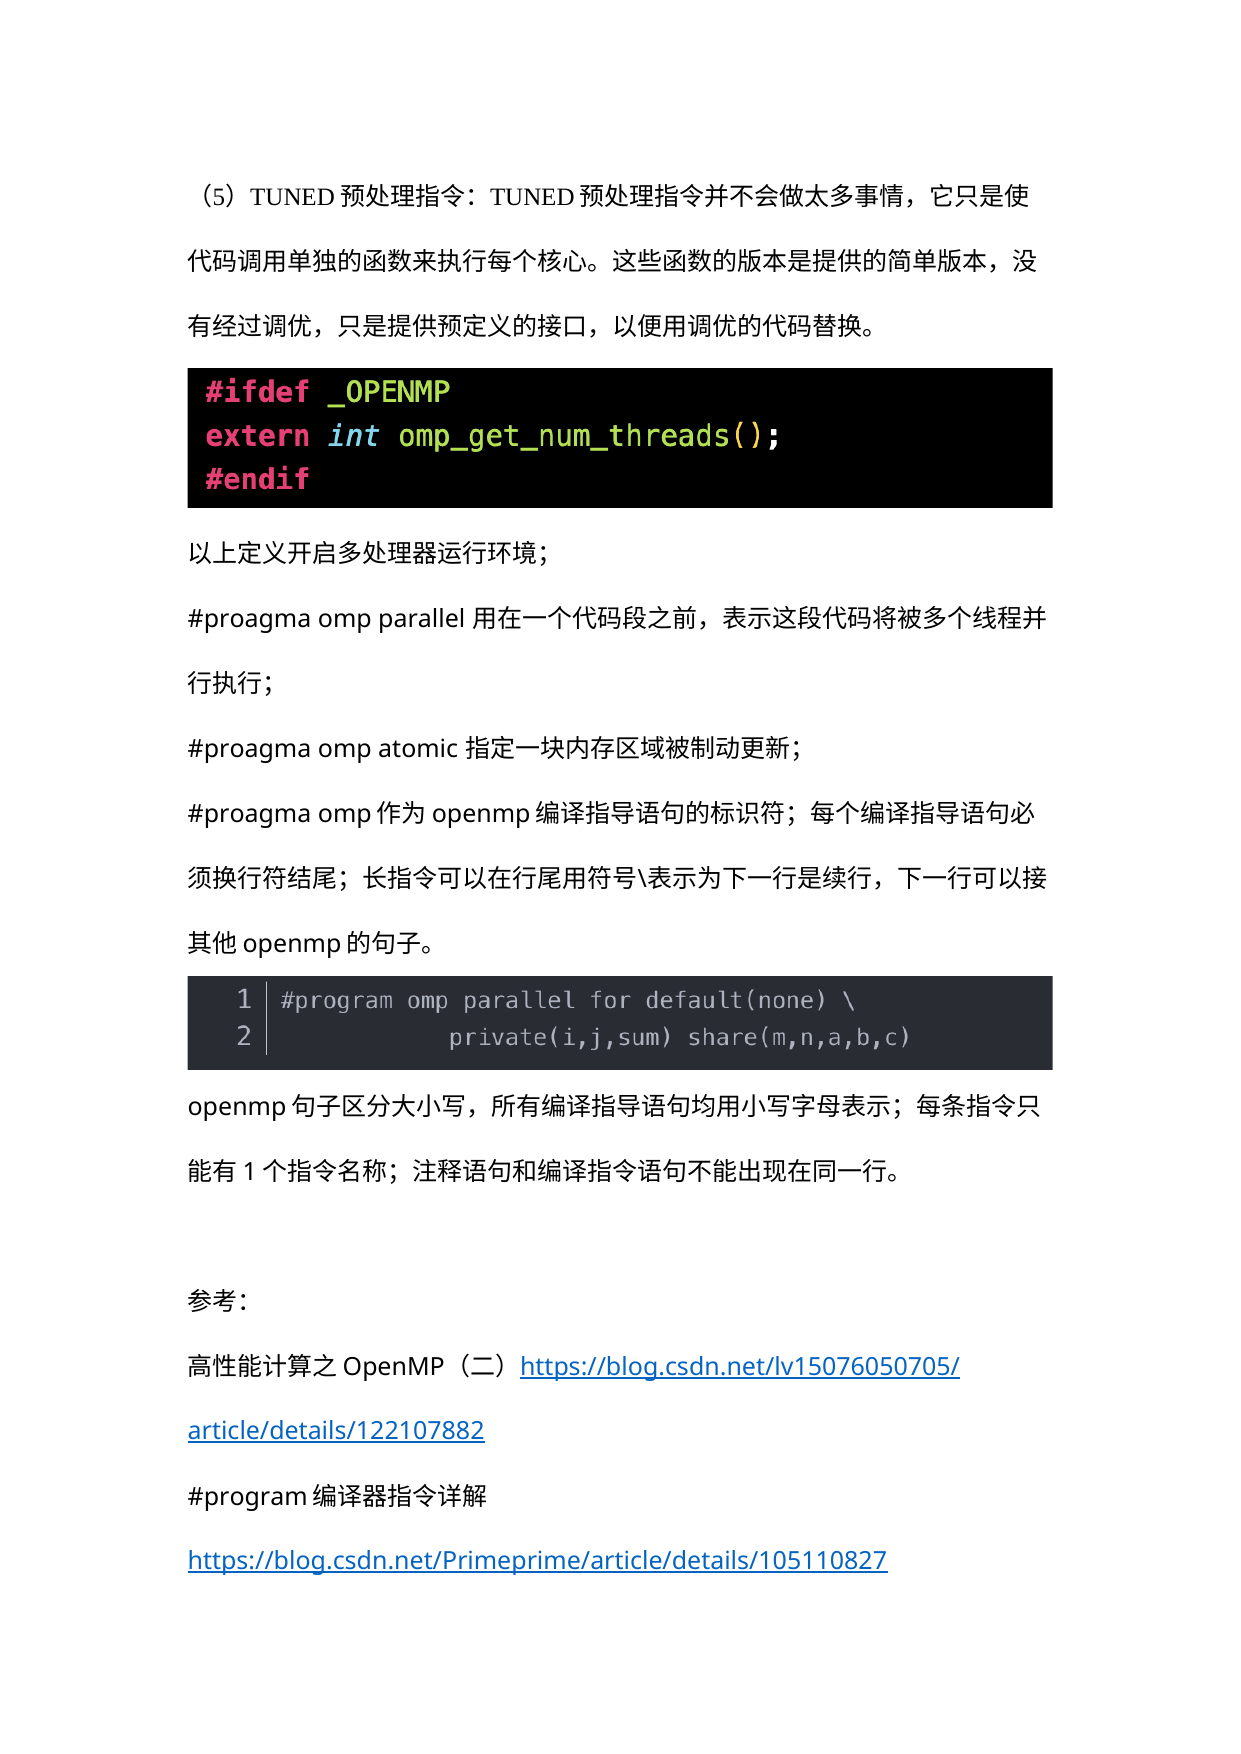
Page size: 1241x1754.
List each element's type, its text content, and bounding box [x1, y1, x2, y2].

text #proagma omp作为openmp编译指导语句的标识符；每个编译指导语句必须换行符结尾；长指令可以在行尾用符号\表示为下一行是续行，下一行可以接其他openmp的句子。 [187, 779, 1053, 974]
text #program编译器指令详解 [187, 1462, 1053, 1527]
text openmp句子区分大小写，所有编译指导语句均用小写字母表示；每条指令只能有1个指令名称；注释语句和编译指令语句不能出现在同一行。 [187, 1072, 1053, 1202]
text （5）TUNED预处理指令：TUNED预处理指令并不会做太多事情，它只是使代码调用单独的函数来执行每个核心。这些函数的版本是提供的简单版本，没有经过调优，只是提供预定义的接口，以便用调优的代码替换。 [187, 162, 1053, 357]
picture [187, 976, 1053, 1070]
picture [187, 368, 1053, 508]
text https://blog.csdn.net/Primeprime/article/details/105110827 [187, 1527, 1053, 1592]
text #proagma omp atomic 指定一块内存区域被制动更新； [187, 714, 1053, 779]
text 高性能计算之OpenMP（二）https://blog.csdn.net/lv15076050705/article/details/122107882 [187, 1332, 1053, 1462]
text #proagma omp parallel 用在一个代码段之前，表示这段代码将被多个线程并行执行； [187, 584, 1053, 714]
text 以上定义开启多处理器运行环境； [187, 519, 1053, 584]
text 参考： [187, 1267, 1053, 1332]
